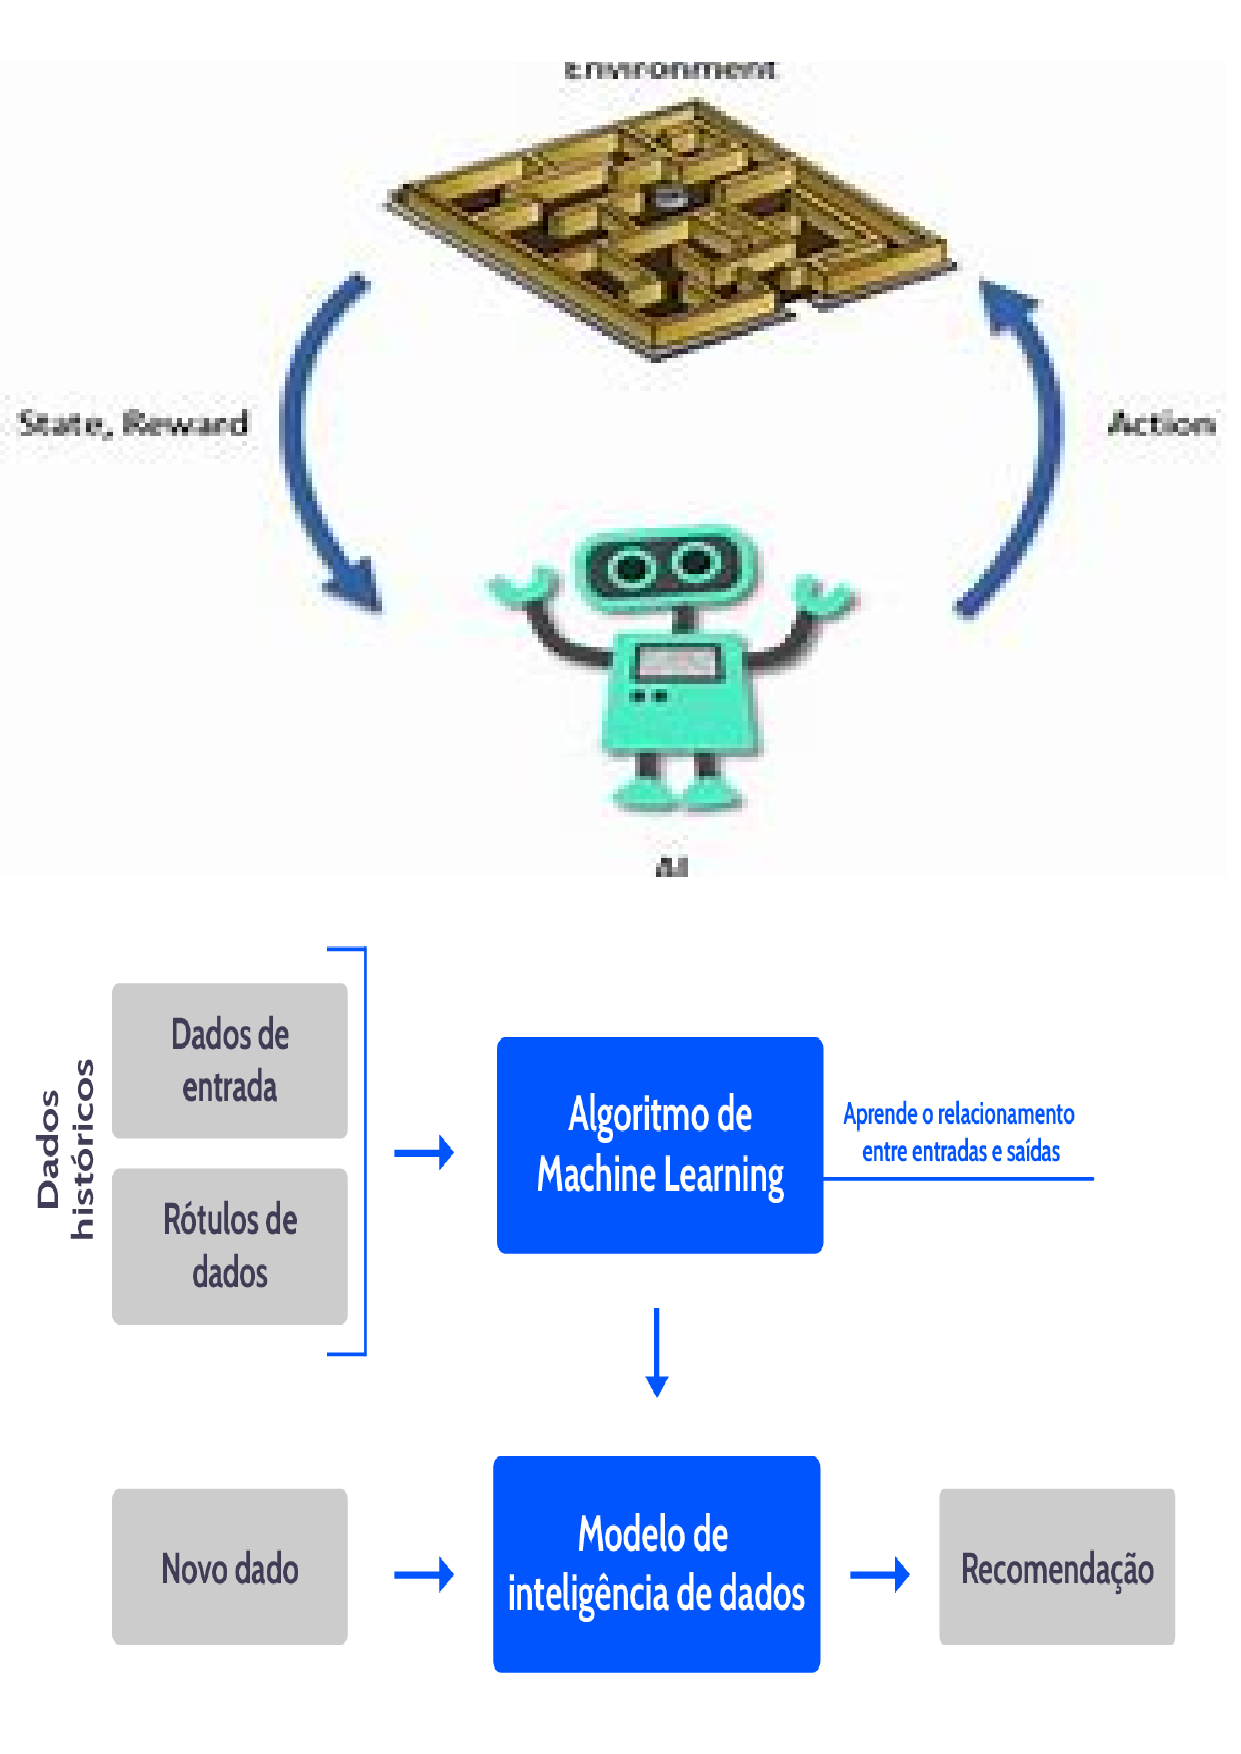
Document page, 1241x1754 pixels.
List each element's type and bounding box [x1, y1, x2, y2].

picture [0, 62, 1227, 877]
picture [0, 939, 1183, 1685]
